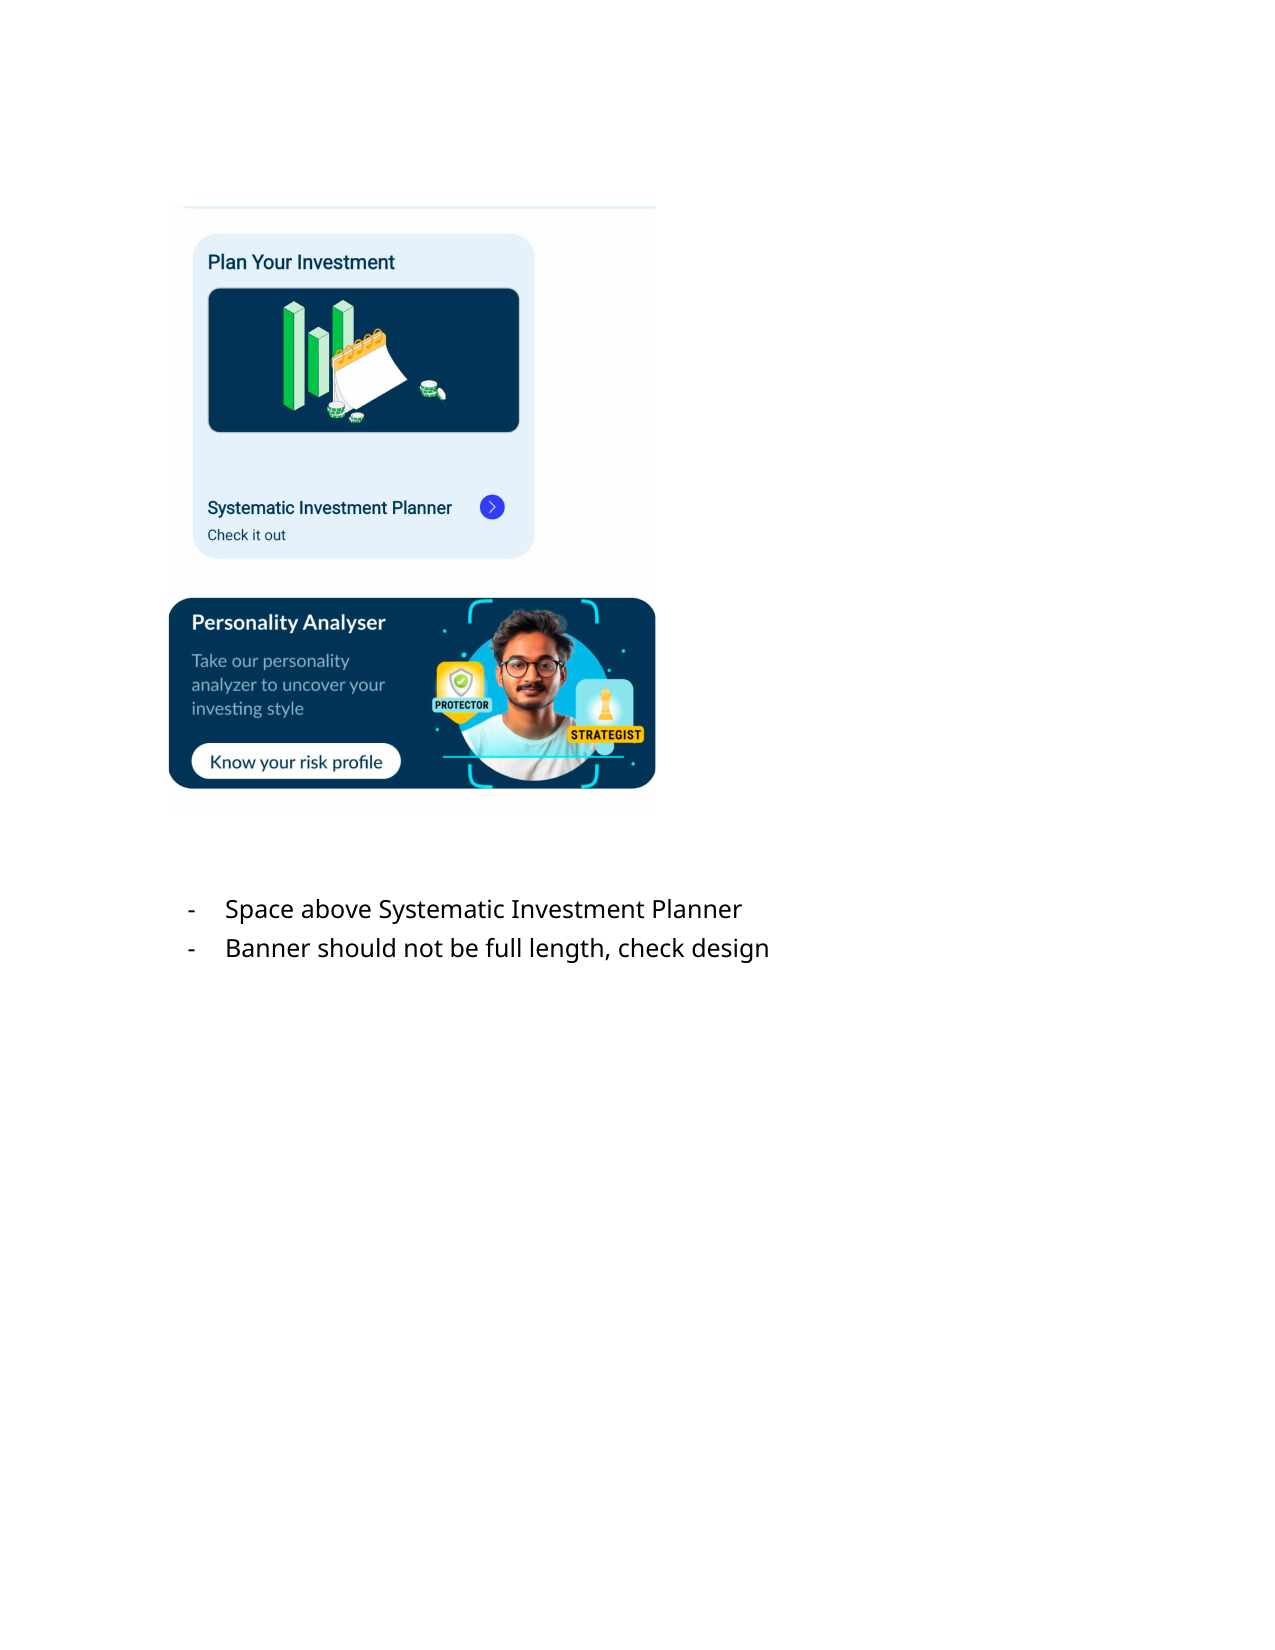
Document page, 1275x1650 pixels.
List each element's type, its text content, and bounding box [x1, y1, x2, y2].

list Space above Systematic Investment Planner [187, 892, 1125, 926]
list Banner should not be full length, check design [187, 931, 1125, 965]
